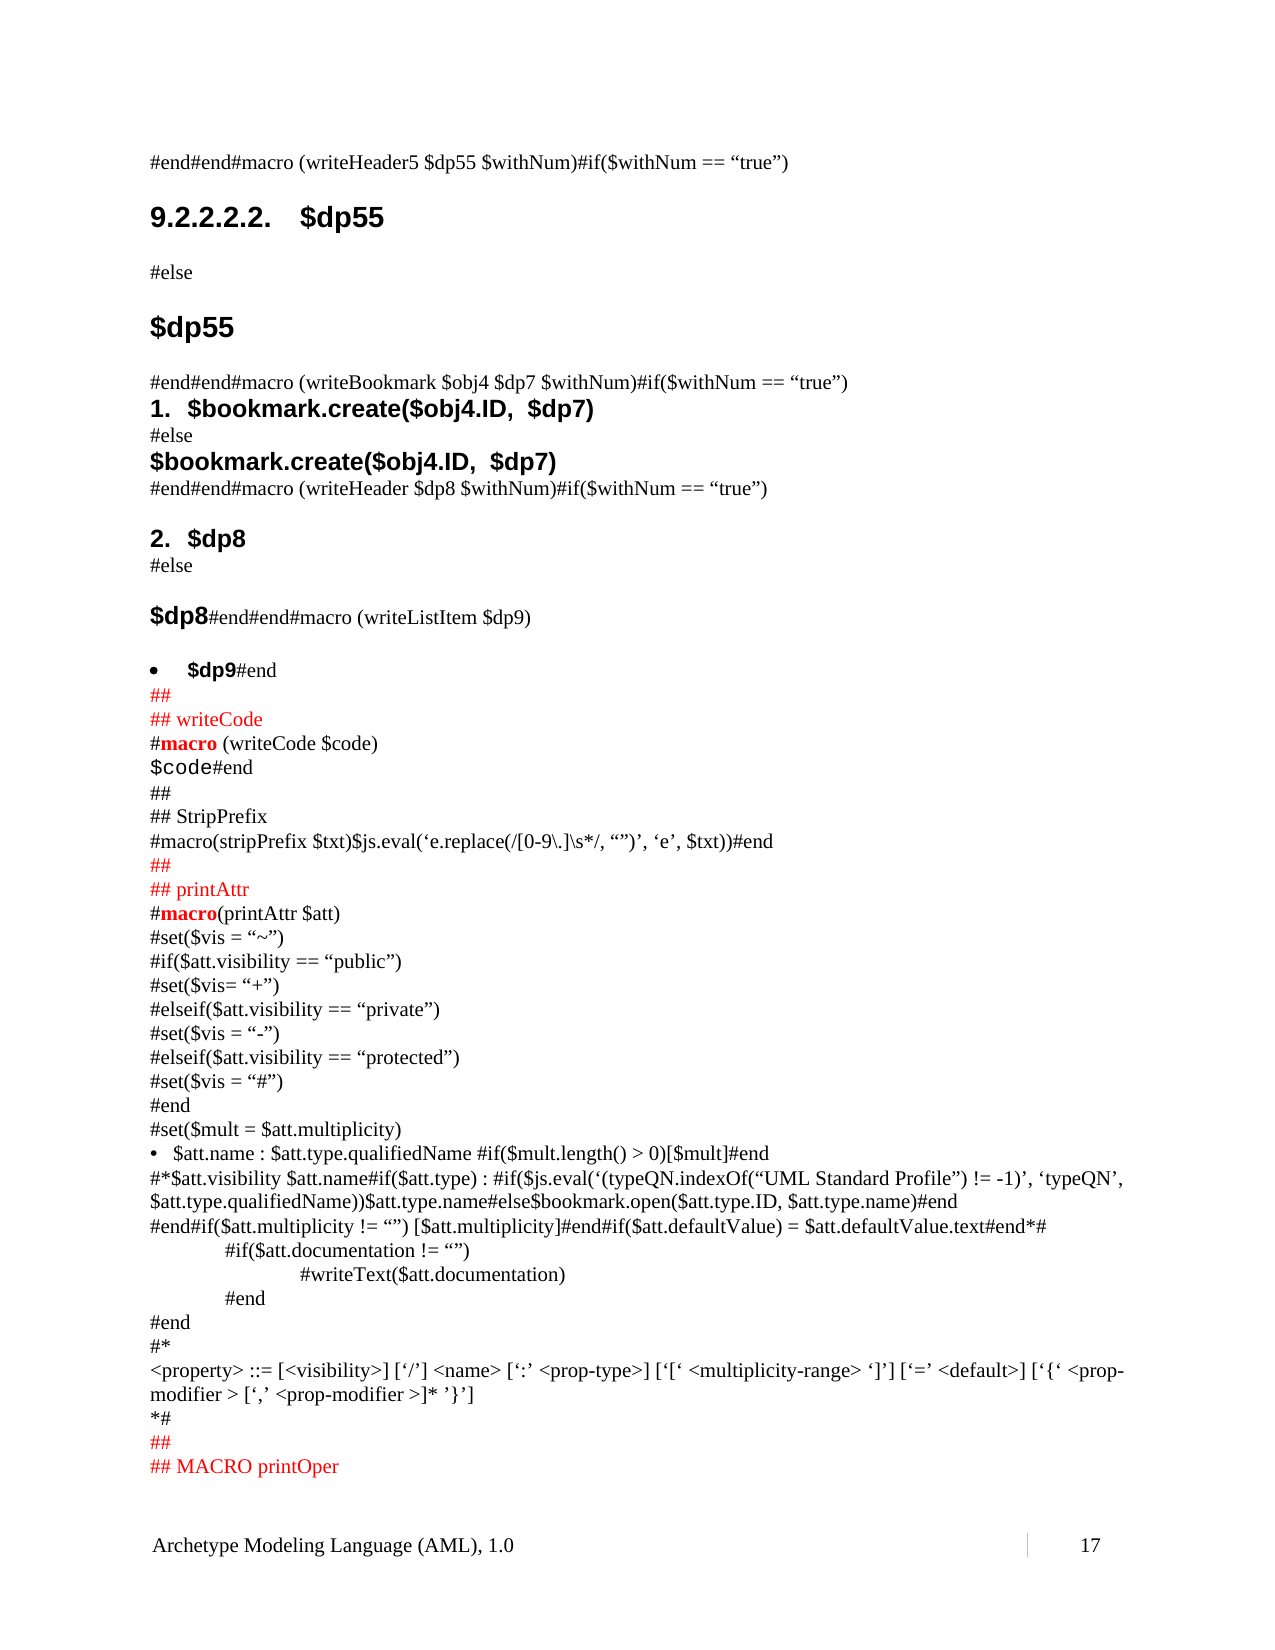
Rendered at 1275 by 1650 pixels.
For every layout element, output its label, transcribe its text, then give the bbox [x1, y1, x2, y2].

text #elseif($att.visibility == “private”) [150, 997, 1125, 1021]
text #macro (writeCode $code) [150, 731, 1125, 755]
text ## printAttr [150, 877, 1125, 901]
text #end#end#macro (writeHeader $dp8 $withNum)#if($withNum == “true”) [150, 476, 1125, 500]
text #end [150, 1093, 1125, 1117]
text #end#end#macro (writeBookmark $obj4 $dp7 $withNum)#if($withNum == “true”) [150, 370, 1125, 394]
text ## writeCode [150, 707, 1125, 731]
text #set($vis = “#”) [150, 1069, 1125, 1093]
text $bookmark.create($obj4.ID, $dp7) [150, 447, 1125, 476]
text #end [150, 1310, 1125, 1334]
text #elseif($att.visibility == “protected”) [150, 1045, 1125, 1069]
list $bookmark.create($obj4.ID, $dp7) [150, 394, 1125, 423]
text ## StripPrefix [150, 804, 1125, 828]
text #set($mult = $att.multiplicity) [150, 1117, 1125, 1141]
text #* [150, 1334, 1125, 1358]
text ## [150, 853, 1125, 877]
text ## [150, 780, 1125, 804]
text #set($vis = “-”) [150, 1021, 1125, 1045]
text $code#end [150, 755, 1125, 780]
text $dp8#end#end#macro (writeListItem $dp9) [150, 601, 1125, 629]
text ## [150, 1430, 1125, 1454]
subtitle $dp55 [150, 310, 1125, 343]
list $dp8 [150, 524, 1125, 553]
subtitle $dp55 [150, 199, 1125, 233]
text #set($vis= “+”) [150, 973, 1125, 997]
text • $att.name : $att.type.qualifiedName #if($mult.length() > 0)[$mult]#end [150, 1141, 1125, 1165]
text #end [225, 1286, 1125, 1310]
text ## [150, 682, 1125, 707]
text ## MACRO printOper [150, 1454, 1125, 1478]
text #set($vis = “~”) [150, 925, 1125, 949]
text #if($att.documentation != “”) [225, 1238, 1125, 1262]
text #writeText($att.documentation) [300, 1262, 1125, 1286]
text #*$att.visibility $att.name#if($att.type) : #if($js.eval(‘(typeQN.indexOf(“UML Standard Profile”) != -1)’, ‘typeQN’, $att.type.qualifiedName))$att.type.name#else$bookmark.open($att.type.ID, $att.type.name)#end #end#if($att.multiplicity != “”) [$att.multiplicity]#end#if($att.defaultValue) = $att.defaultValue.text#end*# [150, 1165, 1125, 1238]
text #else [150, 553, 1125, 577]
text #macro(printAttr $att) [150, 901, 1125, 925]
text <property> ::= [<visibility>] [‘/’] <name> [‘:’ <prop-type>] [‘[‘ <multiplicity-range> ‘]’] [‘=’ <default>] [‘{‘ <prop-modifier > [‘,’ <prop-modifier >]* ’}’] [150, 1358, 1125, 1406]
text #macro(stripPrefix $txt)$js.eval(‘e.replace(/[0-9\.]\s*/, “”)’, ‘e’, $txt))#end [150, 828, 1125, 853]
text *# [150, 1406, 1125, 1430]
text #else [150, 260, 1125, 284]
text #else [150, 423, 1125, 447]
text #end#end#macro (writeHeader5 $dp55 $withNum)#if($withNum == “true”) [150, 150, 1125, 174]
list $dp9#end [150, 658, 1125, 682]
text #if($att.visibility == “public”) [150, 949, 1125, 973]
